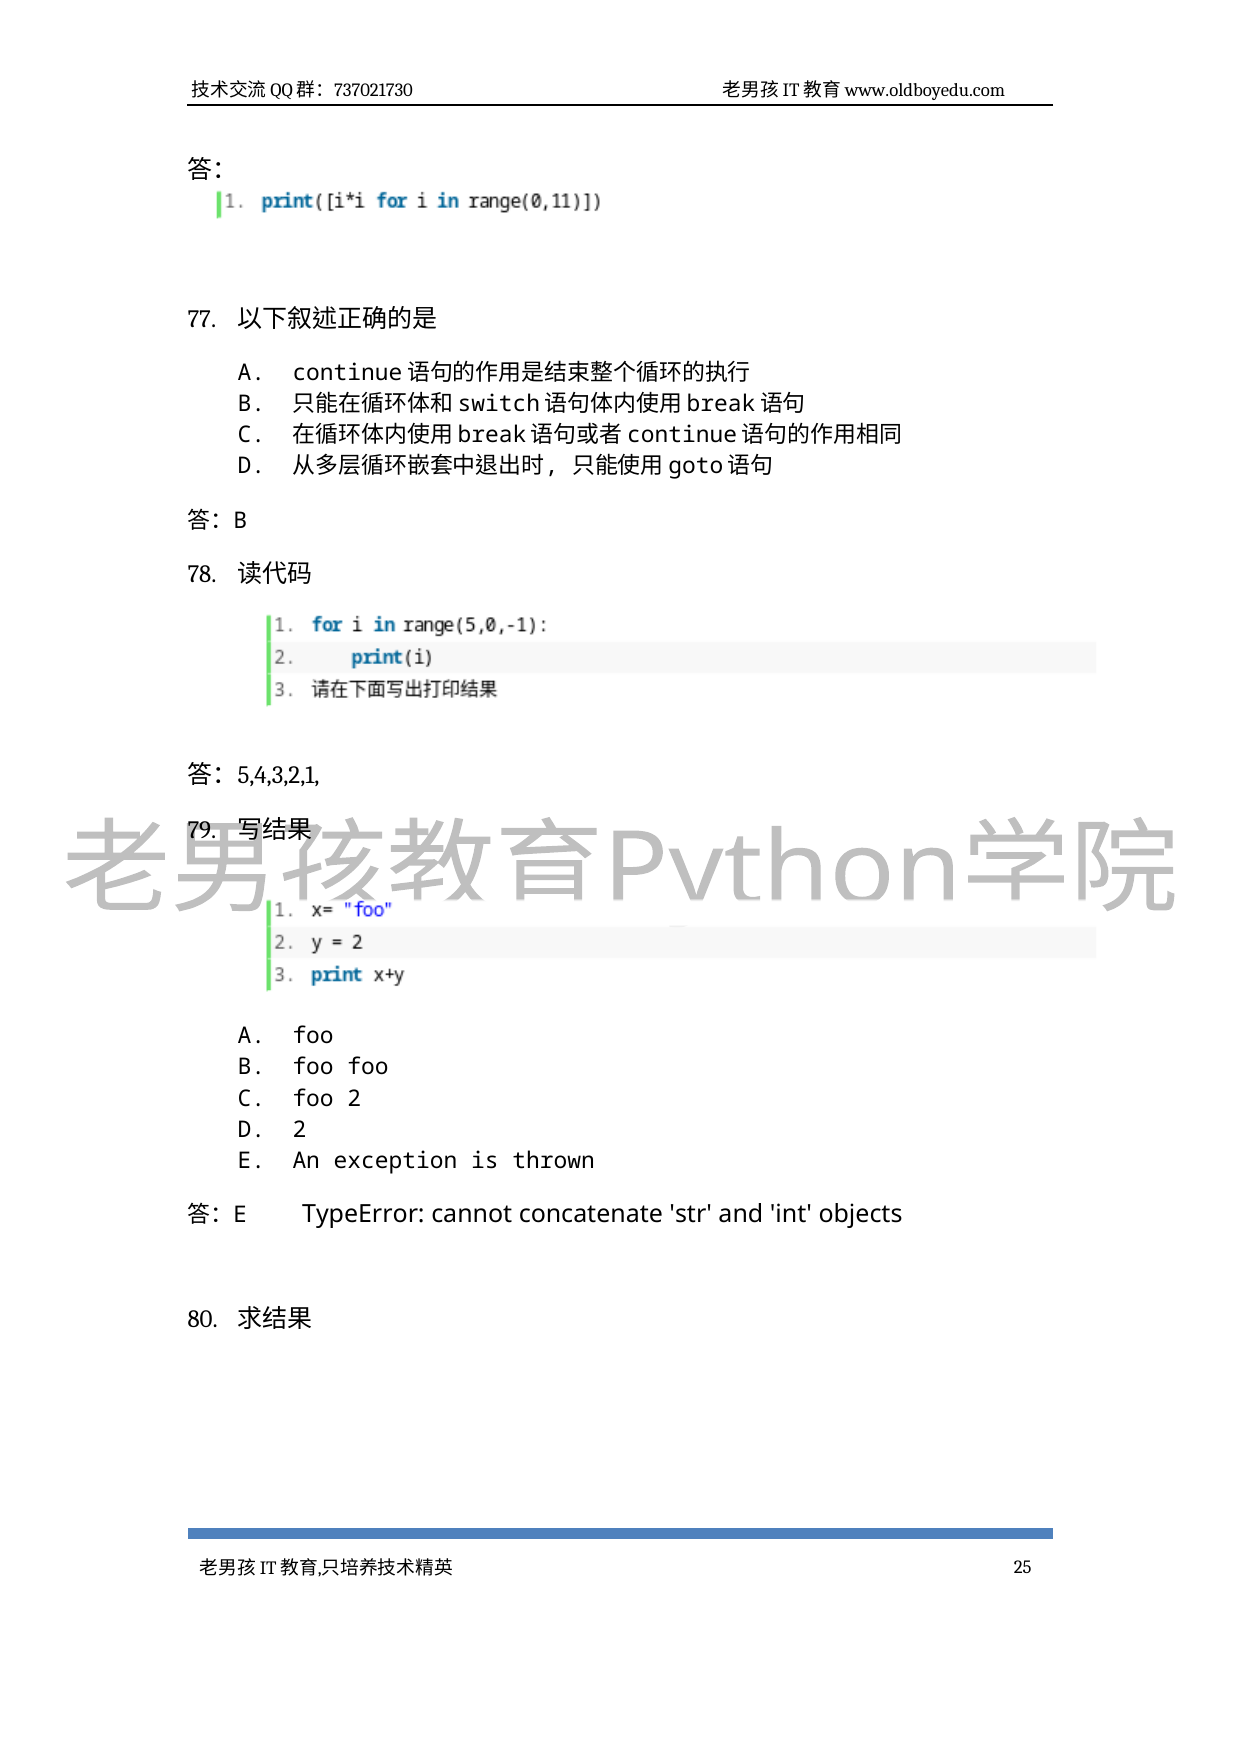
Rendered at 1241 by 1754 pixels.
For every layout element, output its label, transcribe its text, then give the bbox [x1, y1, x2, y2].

list 写结果 [187, 812, 1053, 846]
text 答：E TypeError: cannot concatenate 'str' and 'int' objects [187, 1196, 1053, 1230]
list A. foo B. foo foo C. foo 2 D. 2 E. An exception is thrown [187, 867, 1053, 1175]
list 求结果 [187, 1301, 1053, 1335]
text 答：B [187, 502, 1053, 535]
text 答：5,4,3,2,1, [187, 755, 1053, 791]
list 以下叙述正确的是 [187, 301, 1053, 335]
text 答： [187, 150, 1053, 280]
list 读代码 [187, 556, 1053, 590]
list A. continue语句的作用是结束整个循环的执行 B. 只能在循环体和switch语句体内使用break语句 C. 在循环体内使用break语句或者continue语句的作用相同 D. 从多层循环嵌套中退出时, 只能使用goto语句 [187, 356, 1053, 481]
